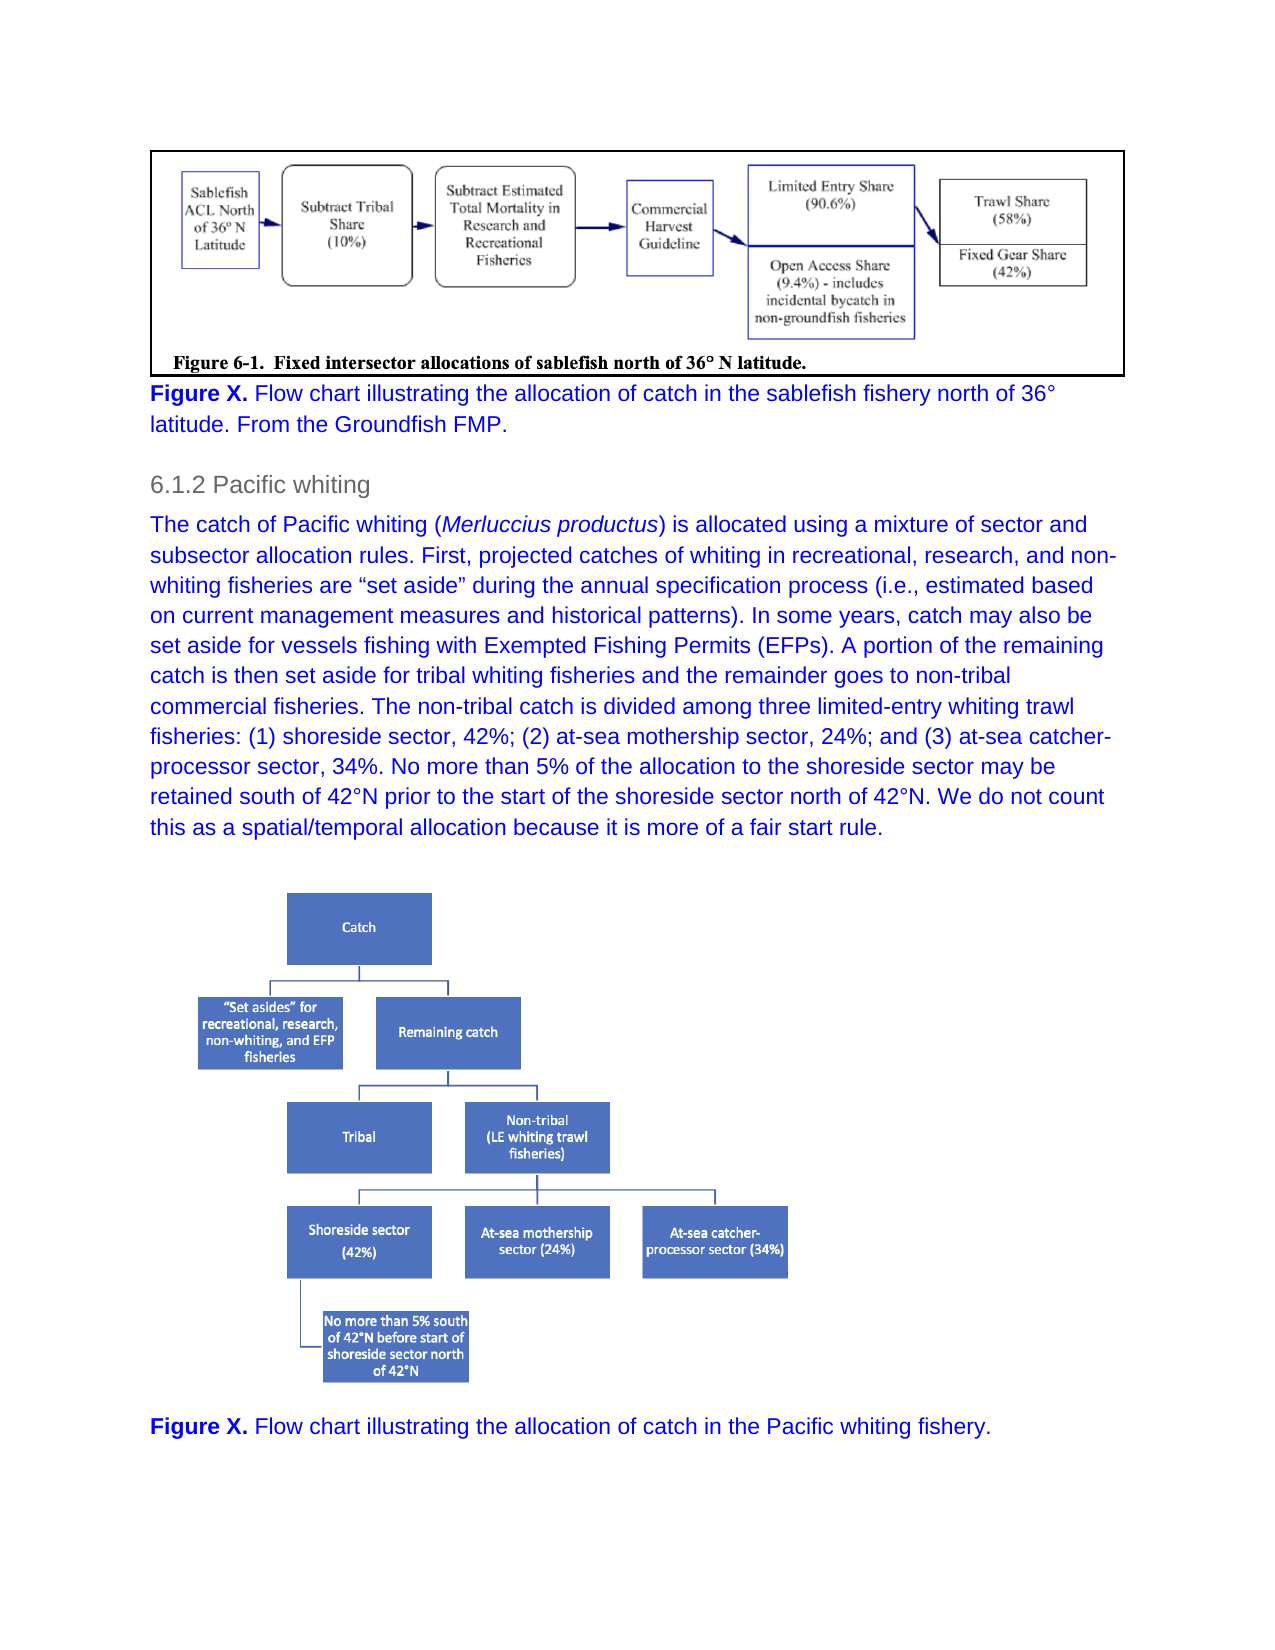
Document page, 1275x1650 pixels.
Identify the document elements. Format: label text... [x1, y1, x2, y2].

text Figure X. Flow chart illustrating the allocation of catch in the sablefish fishery north of 36° latitude. From the Groundfish FMP. [150, 380, 1125, 437]
picture [152, 152, 1123, 374]
picture [150, 873, 845, 1410]
subtitle 6.1.2 Pacific whiting [150, 470, 1125, 499]
text Figure X. Flow chart illustrating the allocation of catch in the Pacific whiting fishery. [150, 1413, 1125, 1439]
text The catch of Pacific whiting (Merluccius productus) is allocated using a mixture of sector and subsector allocation rules. First, projected catches of whiting in recreational, research, and non-whiting fisheries are “set aside” during the annual specification process (i.e., estimated based on current management measures and historical patterns). In some years, catch may also be set aside for vessels fishing with Exempted Fishing Permits (EFPs). A portion of the remaining catch is then set aside for tribal whiting fisheries and the remainder goes to non-tribal commercial fisheries. The non-tribal catch is divided among three limited-entry whiting trawl fisheries: (1) shoreside sector, 42%; (2) at-sea mothership sector, 24%; and (3) at-sea catcher-processor sector, 34%. No more than 5% of the allocation to the shoreside sector may be retained south of 42°N prior to the start of the shoreside sector north of 42°N. We do not count this as a spatial/temporal allocation because it is more of a fair start rule. [150, 511, 1125, 840]
